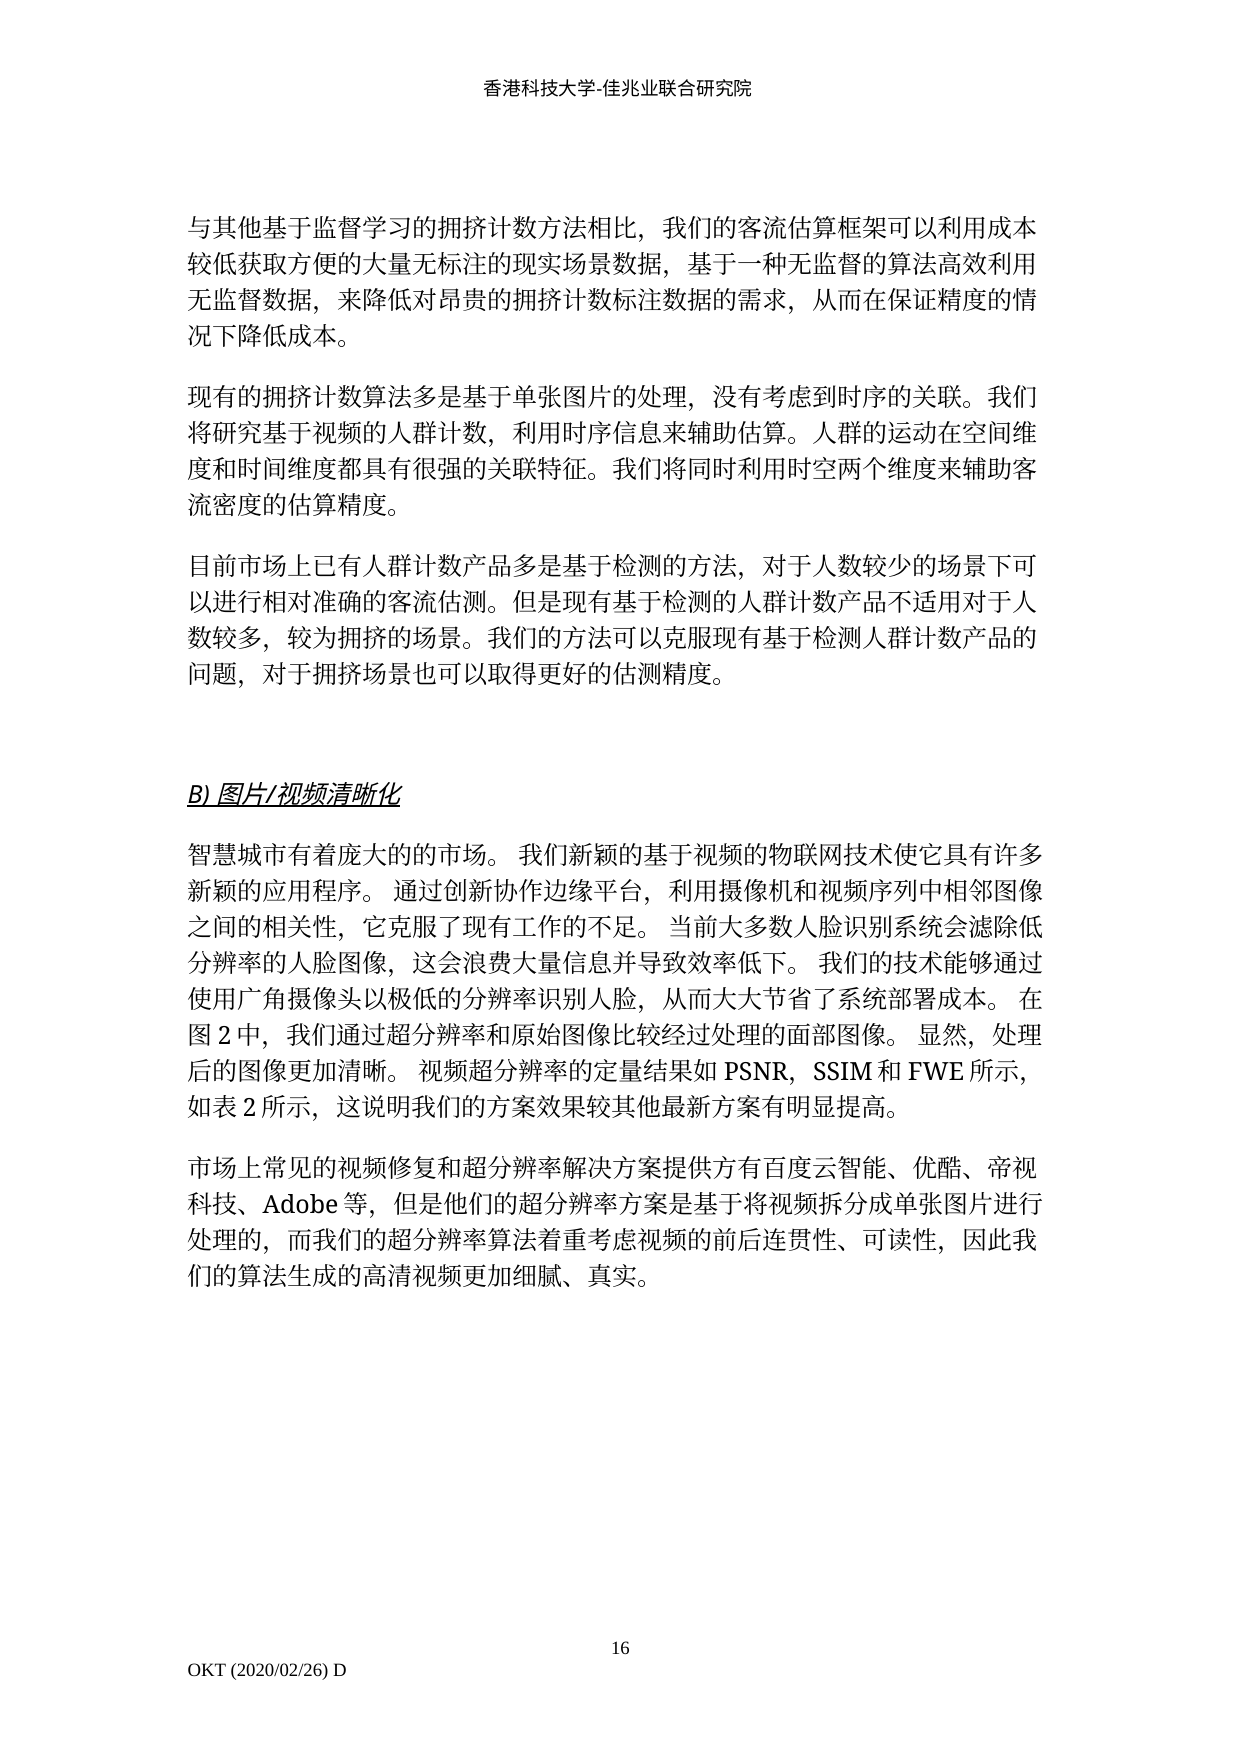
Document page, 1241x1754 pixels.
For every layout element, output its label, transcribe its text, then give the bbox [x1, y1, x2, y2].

text 目前市场上已有人群计数产品多是基于检测的方法，对于人数较少的场景下可以进行相对准确的客流估测。但是现有基于检测的人群计数产品不适用对于人数较多，较为拥挤的场景。我们的方法可以克服现有基于检测人群计数产品的问题，对于拥挤场景也可以取得更好的估测精度。 [187, 547, 1053, 690]
text 与其他基于监督学习的拥挤计数方法相比，我们的客流估算框架可以利用成本较低获取方便的大量无标注的现实场景数据，基于一种无监督的算法高效利用无监督数据，来降低对昂贵的拥挤计数标注数据的需求，从而在保证精度的情况下降低成本。 [187, 209, 1053, 353]
text 市场上常见的视频修复和超分辨率解决方案提供方有百度云智能、优酷、帝视科技、Adobe等，但是他们的超分辨率方案是基于将视频拆分成单张图片进行处理的，而我们的超分辨率算法着重考虑视频的前后连贯性、可读性，因此我们的算法生成的高清视频更加细腻、真实。 [187, 1148, 1053, 1292]
text B) 图片/视频清晰化 [187, 774, 1053, 811]
text 智慧城市有着庞大的的市场。 我们新颖的基于视频的物联网技术使它具有许多新颖的应用程序。 通过创新协作边缘平台，利用摄像机和视频序列中相邻图像之间的相关性，它克服了现有工作的不足。 当前大多数人脸识别系统会滤除低分辨率的人脸图像，这会浪费大量信息并导致效率低下。 我们的技术能够通过使用广角摄像头以极低的分辨率识别人脸，从而大大节省了系统部署成本。 在图2中，我们通过超分辨率和原始图像比较经过处理的面部图像。 显然，处理后的图像更加清晰。 视频超分辨率的定量结果如PSNR，SSIM和FWE所示，如表2所示，这说明我们的方案效果较其他最新方案有明显提高。 [187, 836, 1053, 1123]
text 现有的拥挤计数算法多是基于单张图片的处理，没有考虑到时序的关联。我们将研究基于视频的人群计数，利用时序信息来辅助估算。人群的运动在空间维度和时间维度都具有很强的关联特征。我们将同时利用时空两个维度来辅助客流密度的估算精度。 [187, 378, 1053, 522]
